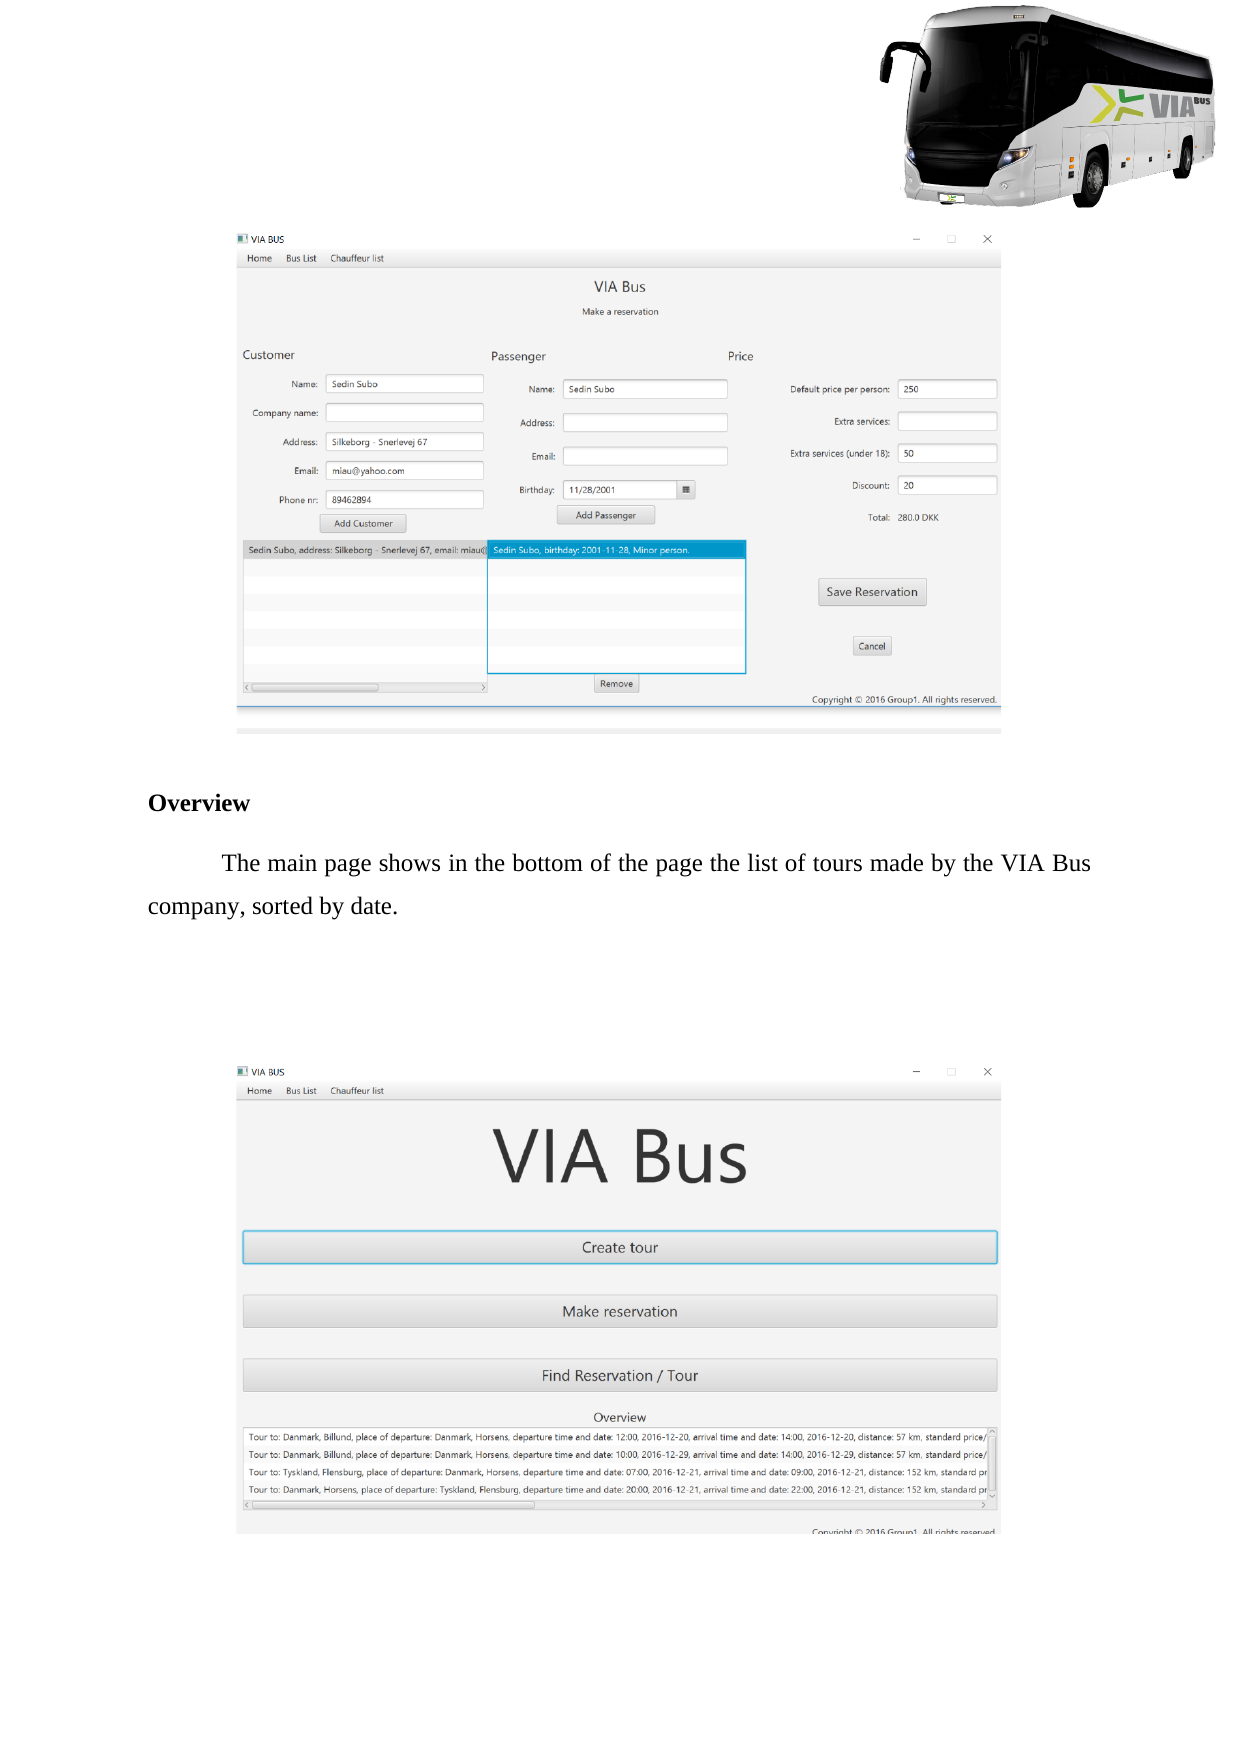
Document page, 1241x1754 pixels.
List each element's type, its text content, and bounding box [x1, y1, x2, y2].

picture [874, 0, 1218, 213]
text The main page shows in the bottom of the page the list of tours made by the VIA Bus company, sorted by date. [148, 848, 1093, 920]
picture [235, 230, 1004, 584]
text Overview [148, 788, 1093, 817]
picture [235, 1064, 1005, 1536]
